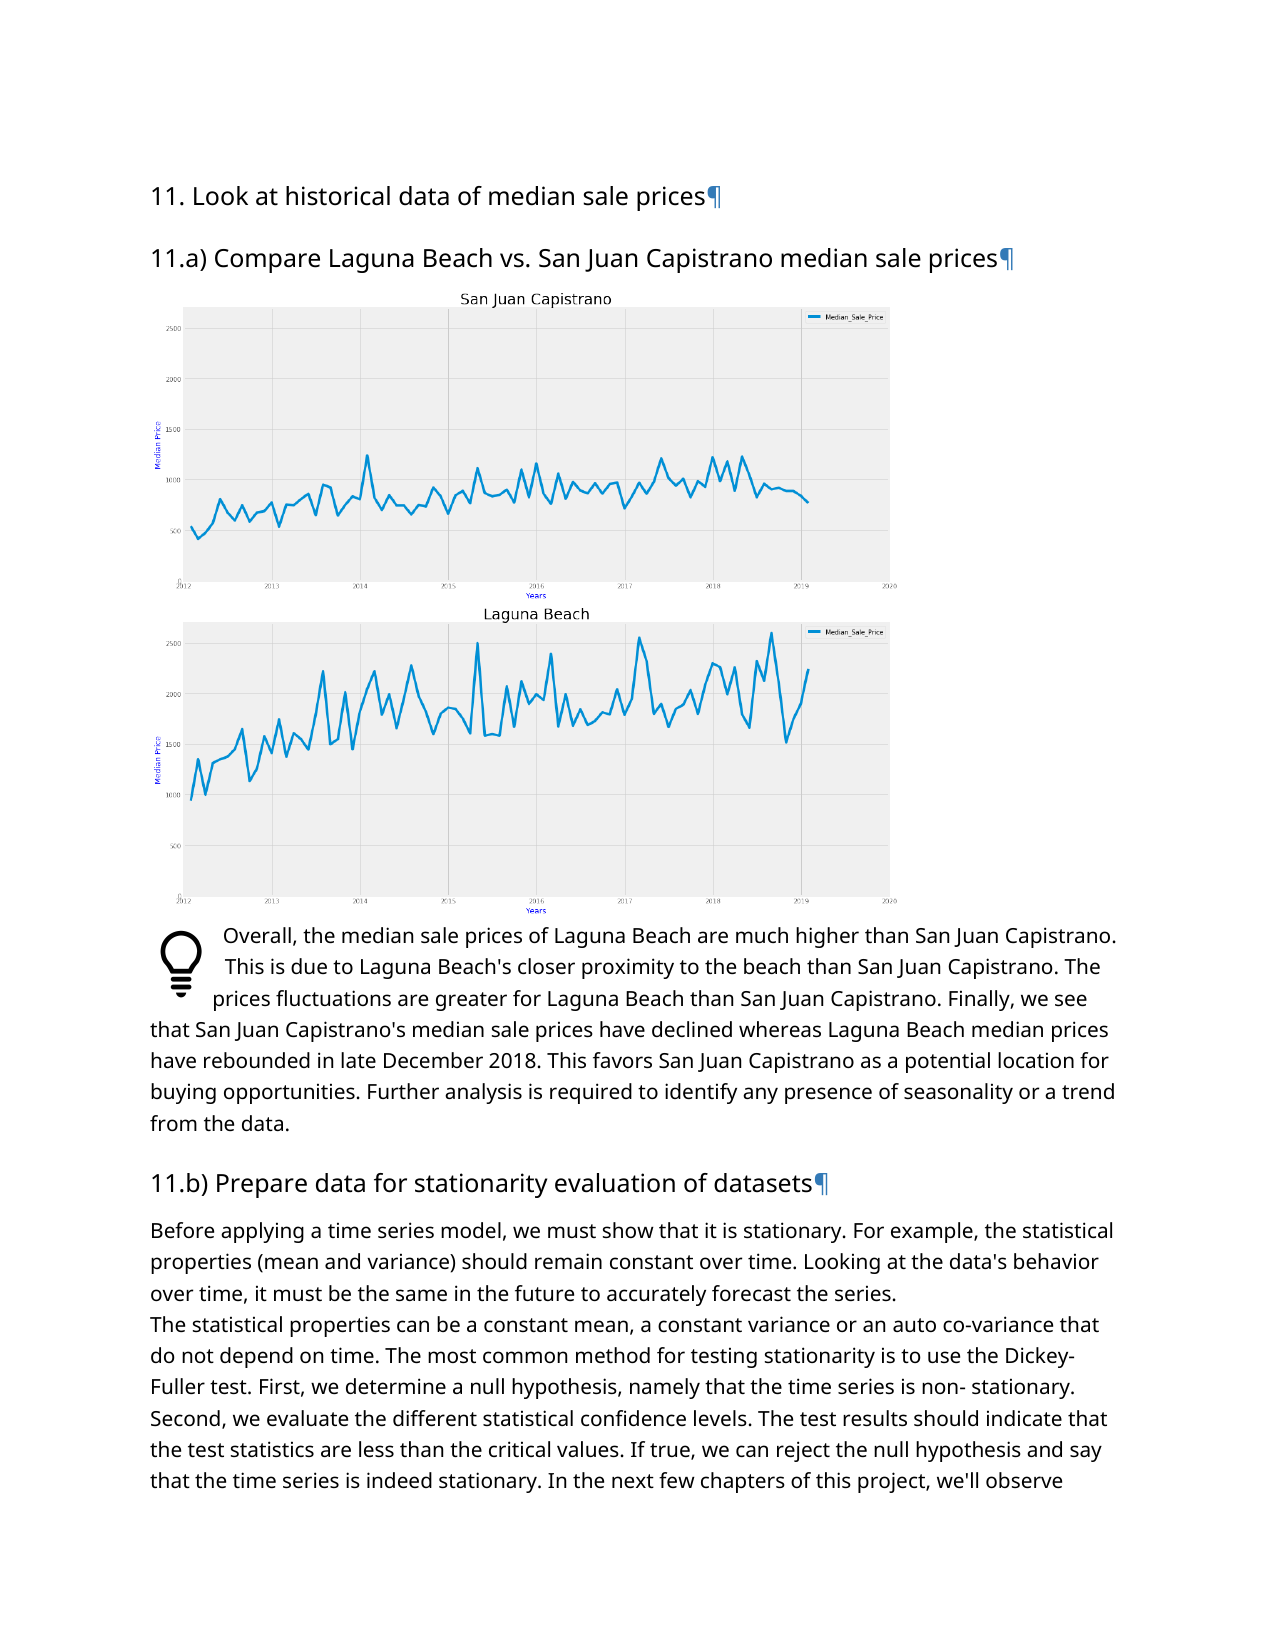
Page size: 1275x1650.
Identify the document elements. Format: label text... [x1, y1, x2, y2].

subtitle 11. Look at historical data of median sale prices¶ [150, 178, 1125, 212]
subtitle 11.a) Compare Laguna Beach vs. San Juan Capistrano median sale prices¶ [150, 240, 1125, 274]
text Overall, the median sale prices of Laguna Beach are much higher than San Juan Capistrano. This is due to Laguna Beach's closer proximity to the beach than San Juan Capistrano. The prices fluctuations are greater for Laguna Beach than San Juan Capistrano. Finally, we see that San Juan Capistrano's median sale prices have declined whereas Laguna Beach median prices have rebounded in late December 2018. This favors San Juan Capistrano as a potential location for buying opportunities. Further analysis is required to identify any presence of seasonality or a trend from the data. [150, 918, 1125, 1137]
subtitle 11.b) Prepare data for stationarity evaluation of datasets¶ [150, 1165, 1125, 1199]
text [150, 1213, 1125, 1495]
picture [150, 288, 901, 919]
picture [155, 926, 206, 1000]
